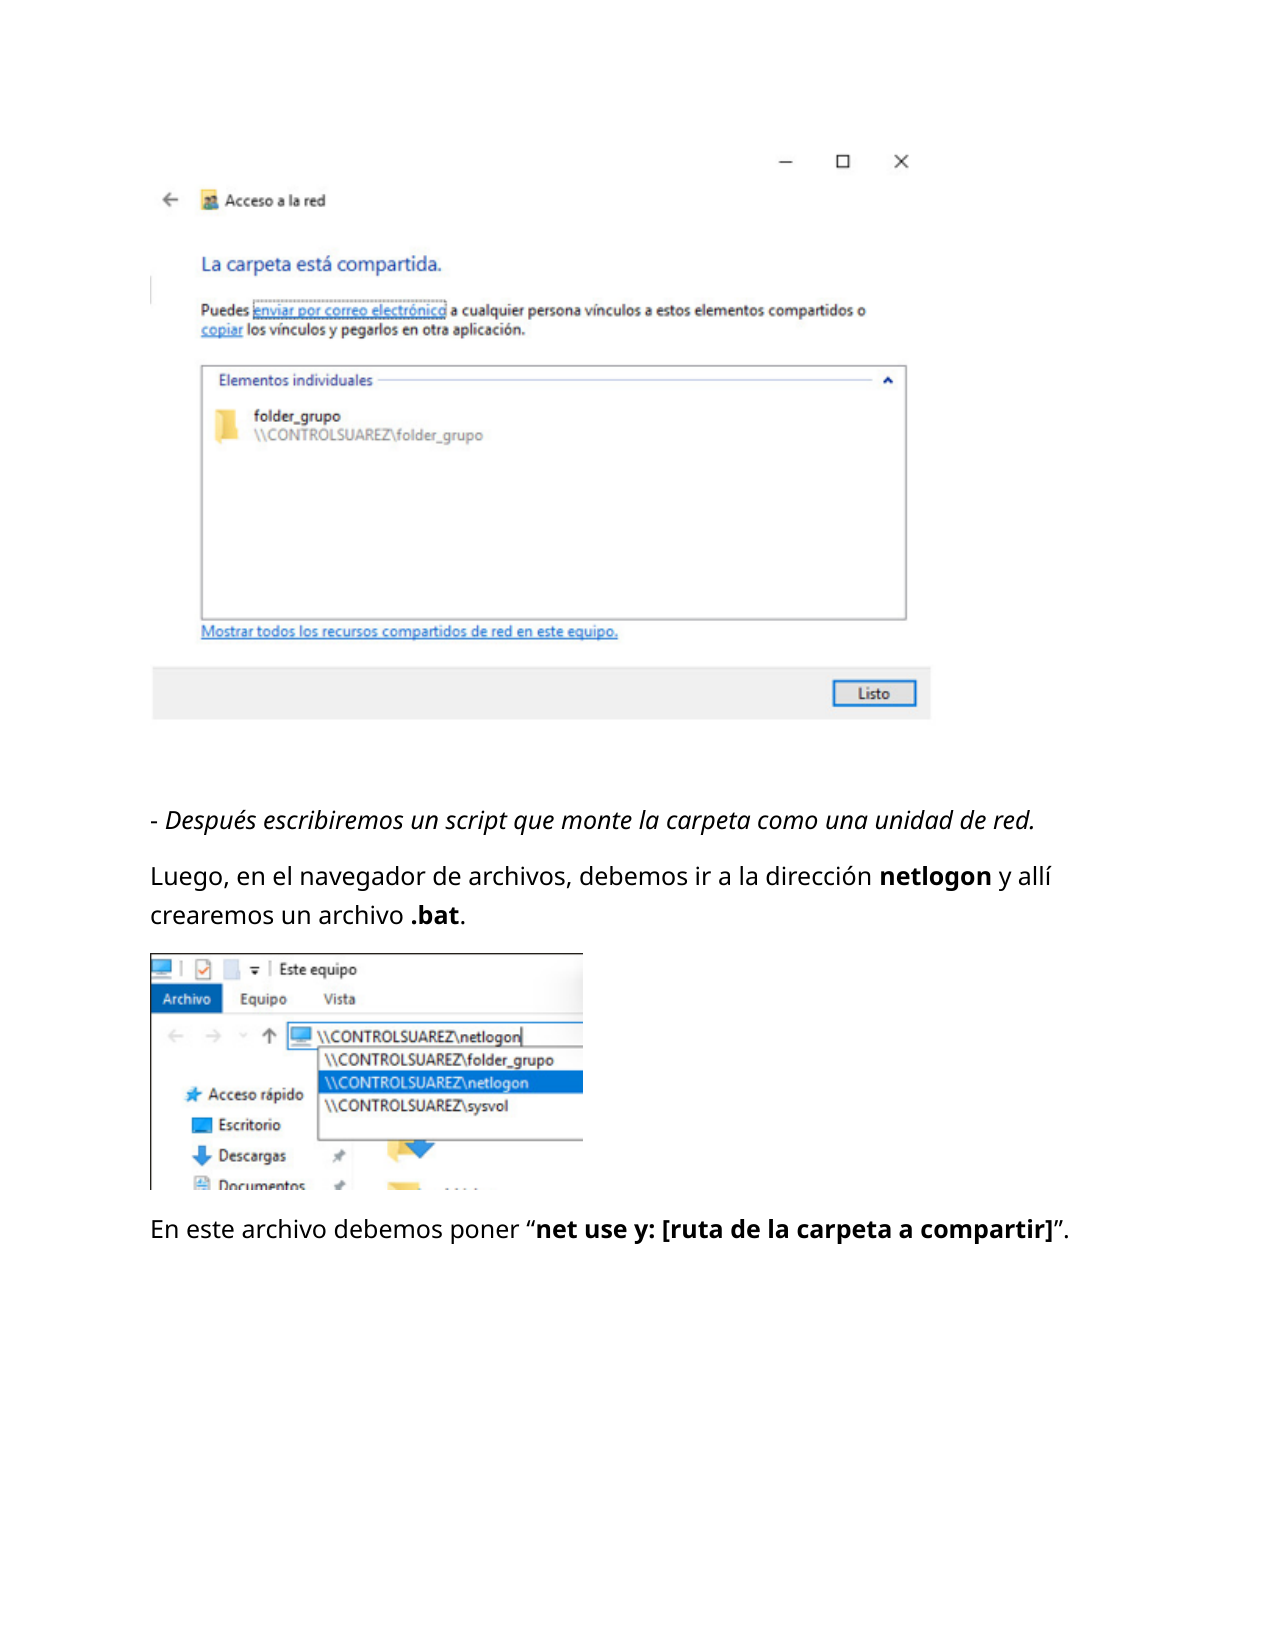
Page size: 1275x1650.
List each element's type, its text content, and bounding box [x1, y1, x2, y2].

picture [150, 953, 583, 1190]
text - Después escribiremos un script que monte la carpeta como una unidad de red. [150, 803, 1125, 837]
picture [150, 150, 937, 726]
text En este archivo debemos poner “net use y: [ruta de la carpeta a compartir]”. [150, 1211, 1125, 1245]
text Luego, en el navegador de archivos, debemos ir a la dirección netlogon y allí crearemos un archivo .bat. [150, 858, 1125, 932]
